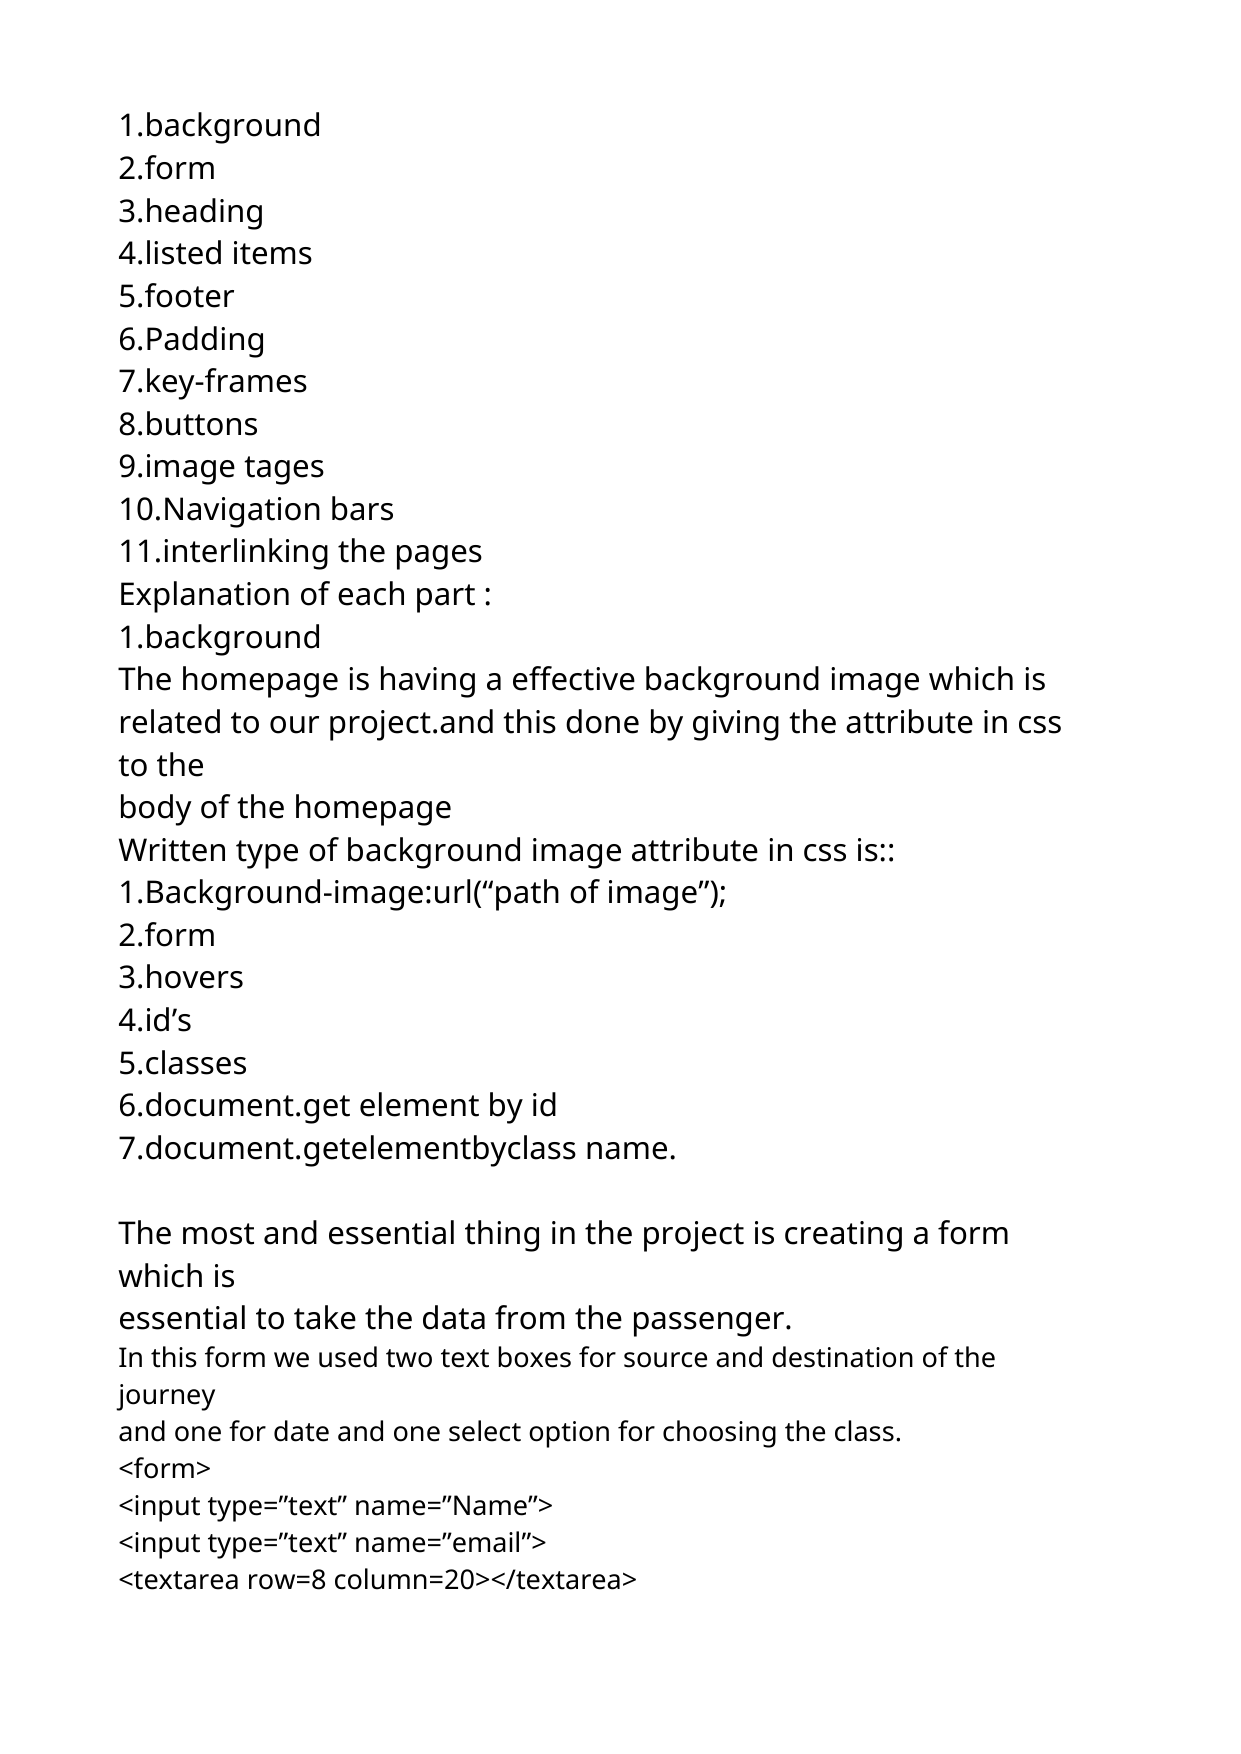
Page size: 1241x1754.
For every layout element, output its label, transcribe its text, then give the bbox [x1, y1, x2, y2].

text 6.Padding [118, 316, 1093, 359]
text related to our project.and this done by giving the attribute in css to the [118, 700, 1093, 785]
text 5.classes [118, 1041, 1093, 1083]
text 4.id’s [118, 998, 1093, 1041]
text <form> [118, 1449, 1093, 1486]
text essential to take the data from the passenger. [118, 1296, 1093, 1339]
text 9.image tages [118, 444, 1093, 487]
text In this form we used two text boxes for source and destination of the journey [118, 1339, 1093, 1413]
text Explanation of each part : [118, 572, 1093, 615]
text The most and essential thing in the project is creating a form which is [118, 1211, 1093, 1296]
text 7.key-frames [118, 359, 1093, 402]
text 6.document.get element by id [118, 1083, 1093, 1126]
text 2.form [118, 146, 1093, 189]
text 11.interlinking the pages [118, 529, 1093, 572]
text 7.document.getelementbyclass name. [118, 1126, 1093, 1168]
text The homepage is having a effective background image which is [118, 657, 1093, 700]
text 3.heading [118, 189, 1093, 231]
text 8.buttons [118, 402, 1093, 444]
text 1.background [118, 103, 1093, 146]
text <input type=”text” name=”Name”> [118, 1486, 1093, 1523]
text 1.Background-image:url(“path of image”); [118, 870, 1093, 913]
text and one for date and one select option for choosing the class. [118, 1413, 1093, 1449]
text 1.background [118, 615, 1093, 657]
text <textarea row=8 column=20></textarea> [118, 1560, 1093, 1597]
text body of the homepage [118, 785, 1093, 828]
text Written type of background image attribute in css is:: [118, 828, 1093, 870]
text 2.form [118, 913, 1093, 956]
text 4.listed items [118, 231, 1093, 274]
text 3.hovers [118, 956, 1093, 998]
text 10.Navigation bars [118, 487, 1093, 529]
text 5.footer [118, 274, 1093, 316]
text <input type=”text” name=”email”> [118, 1523, 1093, 1560]
